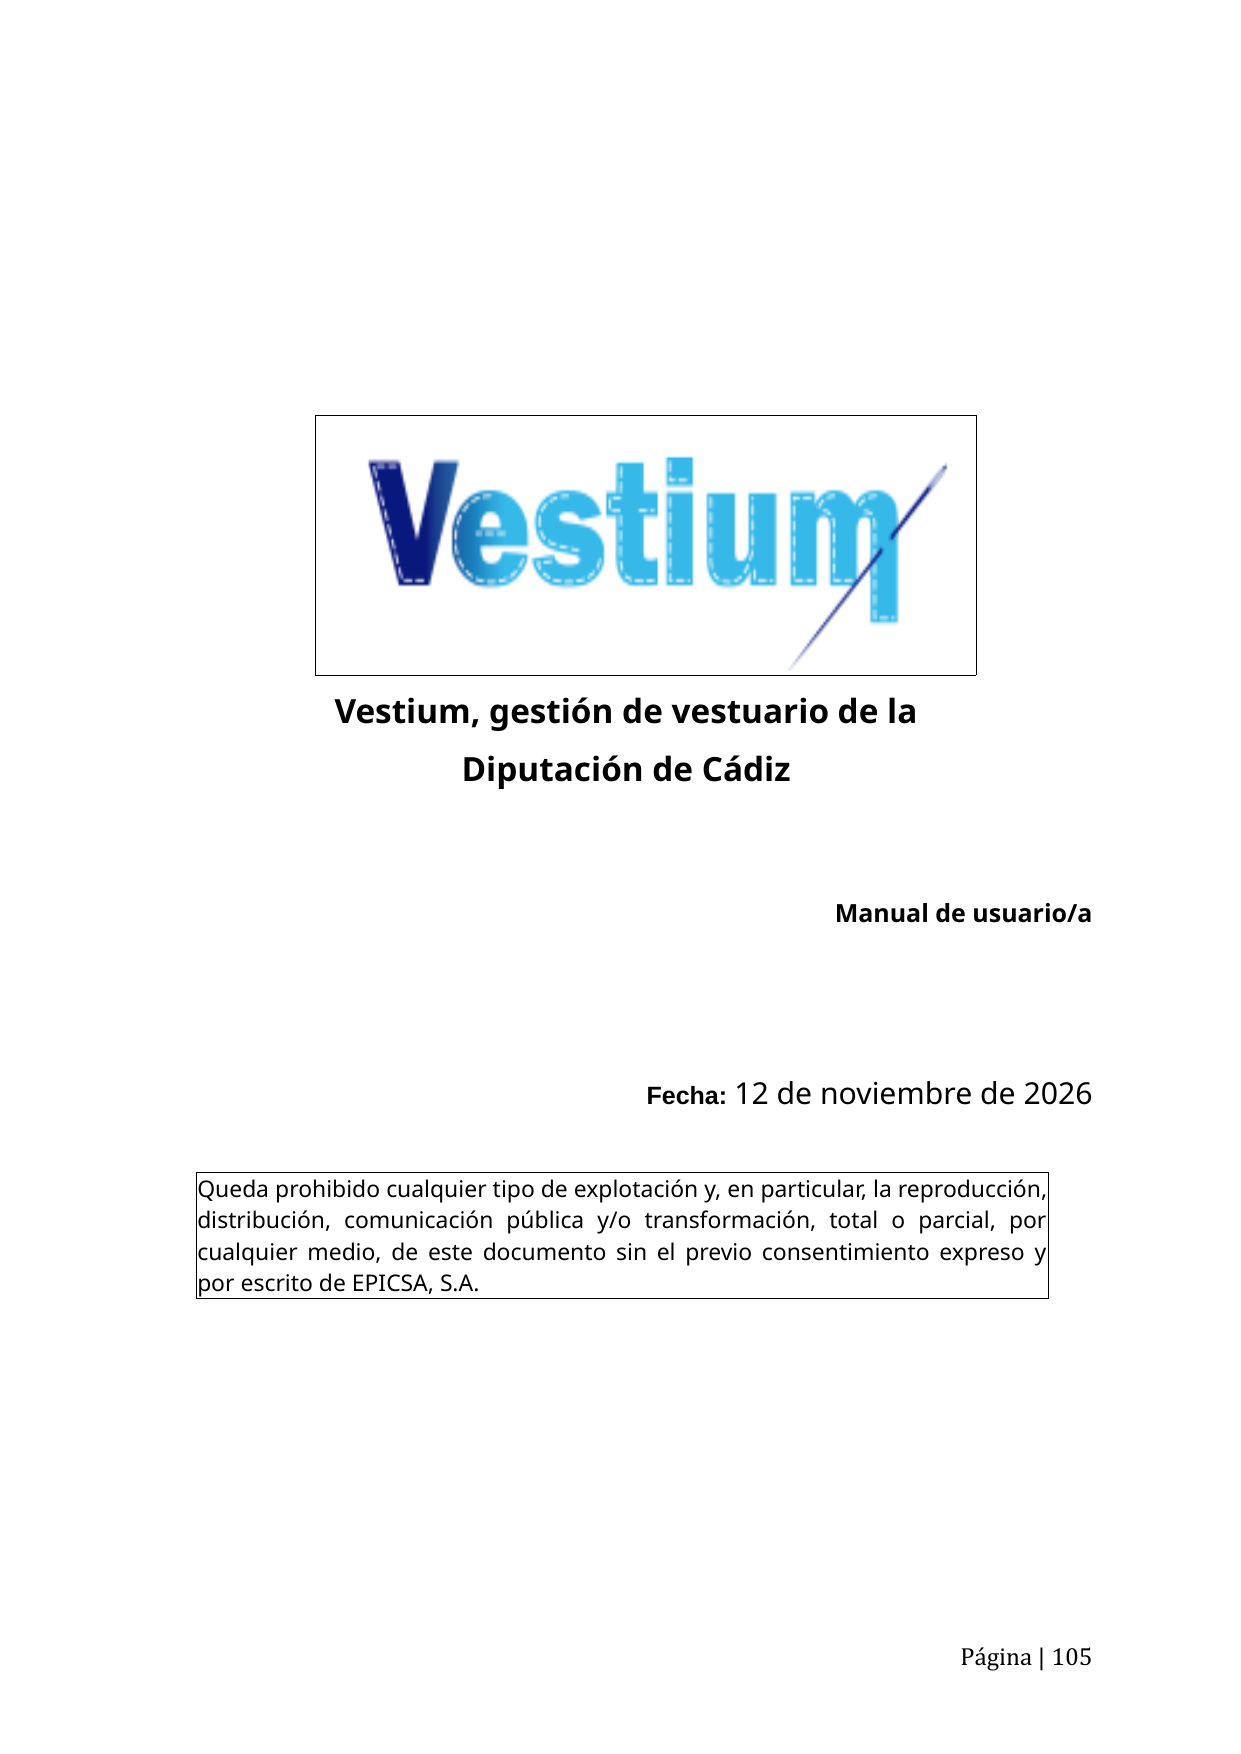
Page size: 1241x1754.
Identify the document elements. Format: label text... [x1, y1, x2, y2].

picture [316, 416, 976, 675]
text Fecha: 31 de mayo de 2017 [159, 1072, 1092, 1113]
text Diputación de Cádiz [159, 746, 1092, 791]
text Queda prohibido cualquier tipo de explotación y, en particular, la reproducción, distribución, comunicación pública y/o transformación, total o parcial, por cualquier medio, de este documento sin el previo consentimiento expreso y por escrito de EPICSA, S.A. [197, 1173, 1048, 1298]
text Manual de usuario/a [159, 896, 1092, 930]
text Vestium, gestión de vestuario de la [159, 633, 1092, 733]
